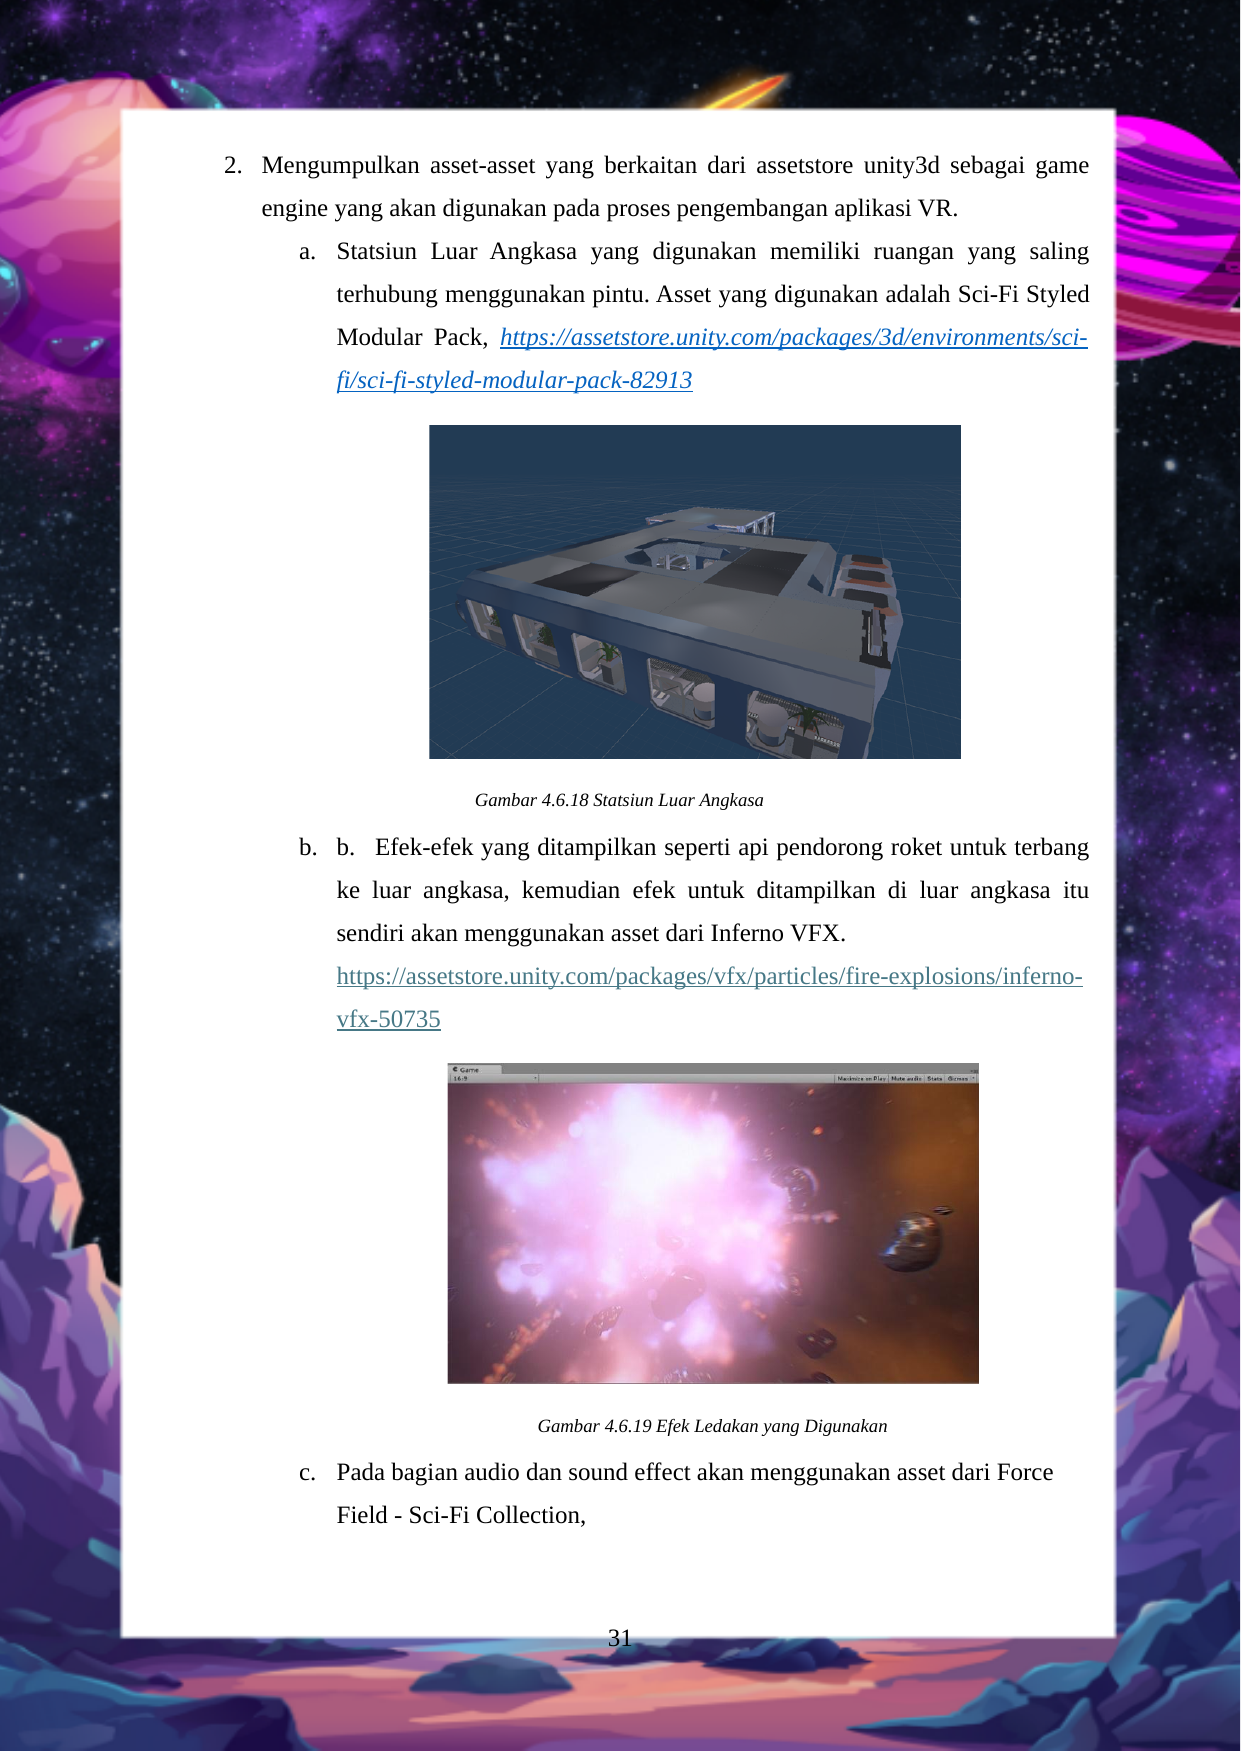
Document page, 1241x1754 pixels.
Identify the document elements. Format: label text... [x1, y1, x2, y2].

picture [0, 0, 1241, 1751]
list Statsiun Luar Angkasa yang digunakan memiliki ruangan yang saling terhubung menggunakan pintu. Asset yang digunakan adalah Sci-Fi Styled Modular Pack, https://assetstore.unity.com/packages/3d/environments/sci-fi/sci-fi-styled-modular-pack-82913 [299, 236, 1090, 394]
list https://assetstore.unity.com/packages/vfx/particles/fire-explosions/inferno-vfx-50735 [336, 961, 1090, 1033]
list b. Efek-efek yang ditampilkan seperti api pendorong roket untuk terbang ke luar angkasa, kemudian efek untuk ditampilkan di luar angkasa itu sendiri akan menggunakan asset dari Inferno VFX. [299, 832, 1090, 947]
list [299, 1457, 1090, 1529]
list Mengumpulkan asset-asset yang berkaitan dari assetstore unity3d sebagai game engine yang akan digunakan pada proses pengembangan aplikasi VR. [224, 150, 1090, 222]
